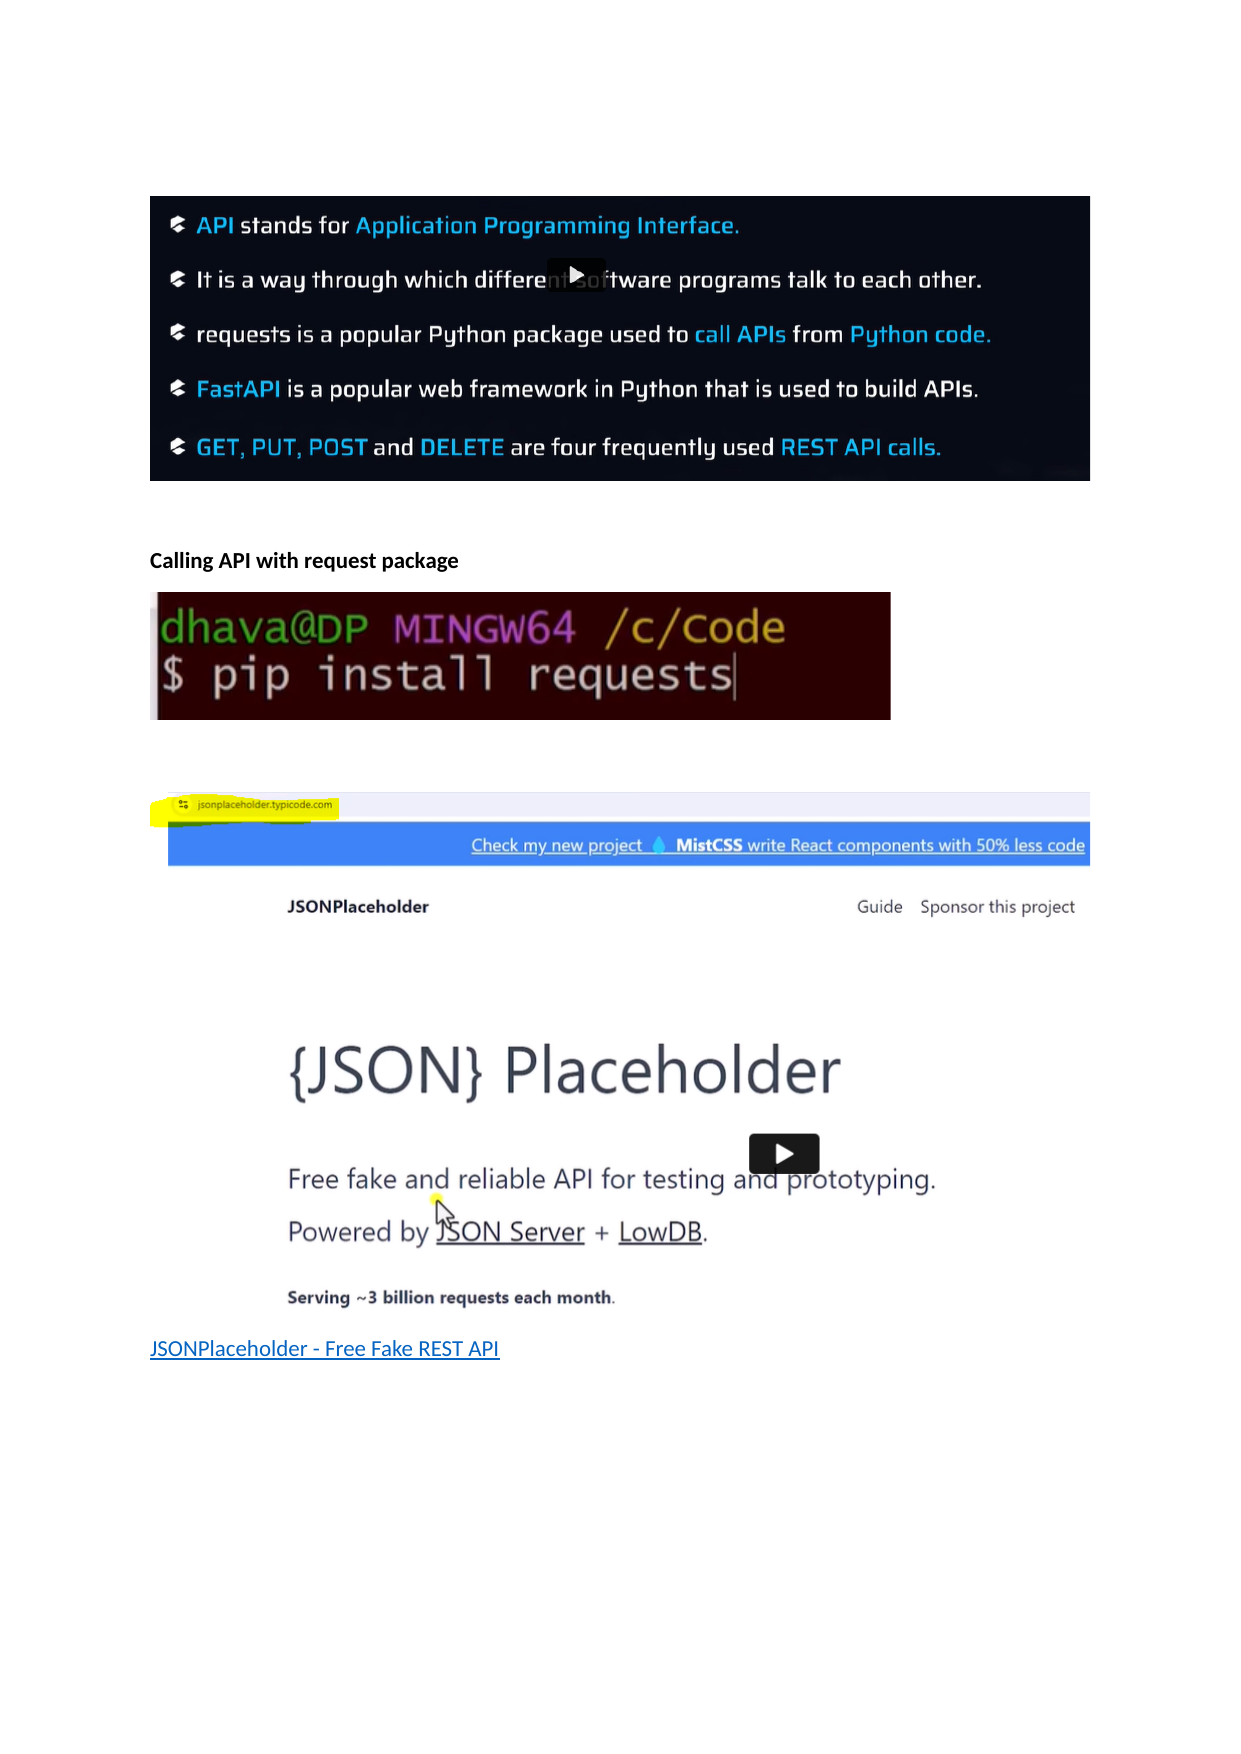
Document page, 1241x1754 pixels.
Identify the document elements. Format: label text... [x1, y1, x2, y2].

text JSONPlaceholder - Free Fake REST API [150, 1334, 1090, 1362]
picture [150, 785, 1091, 1316]
picture [150, 592, 891, 720]
text Calling API with request package [150, 546, 1090, 574]
picture [150, 196, 1091, 481]
